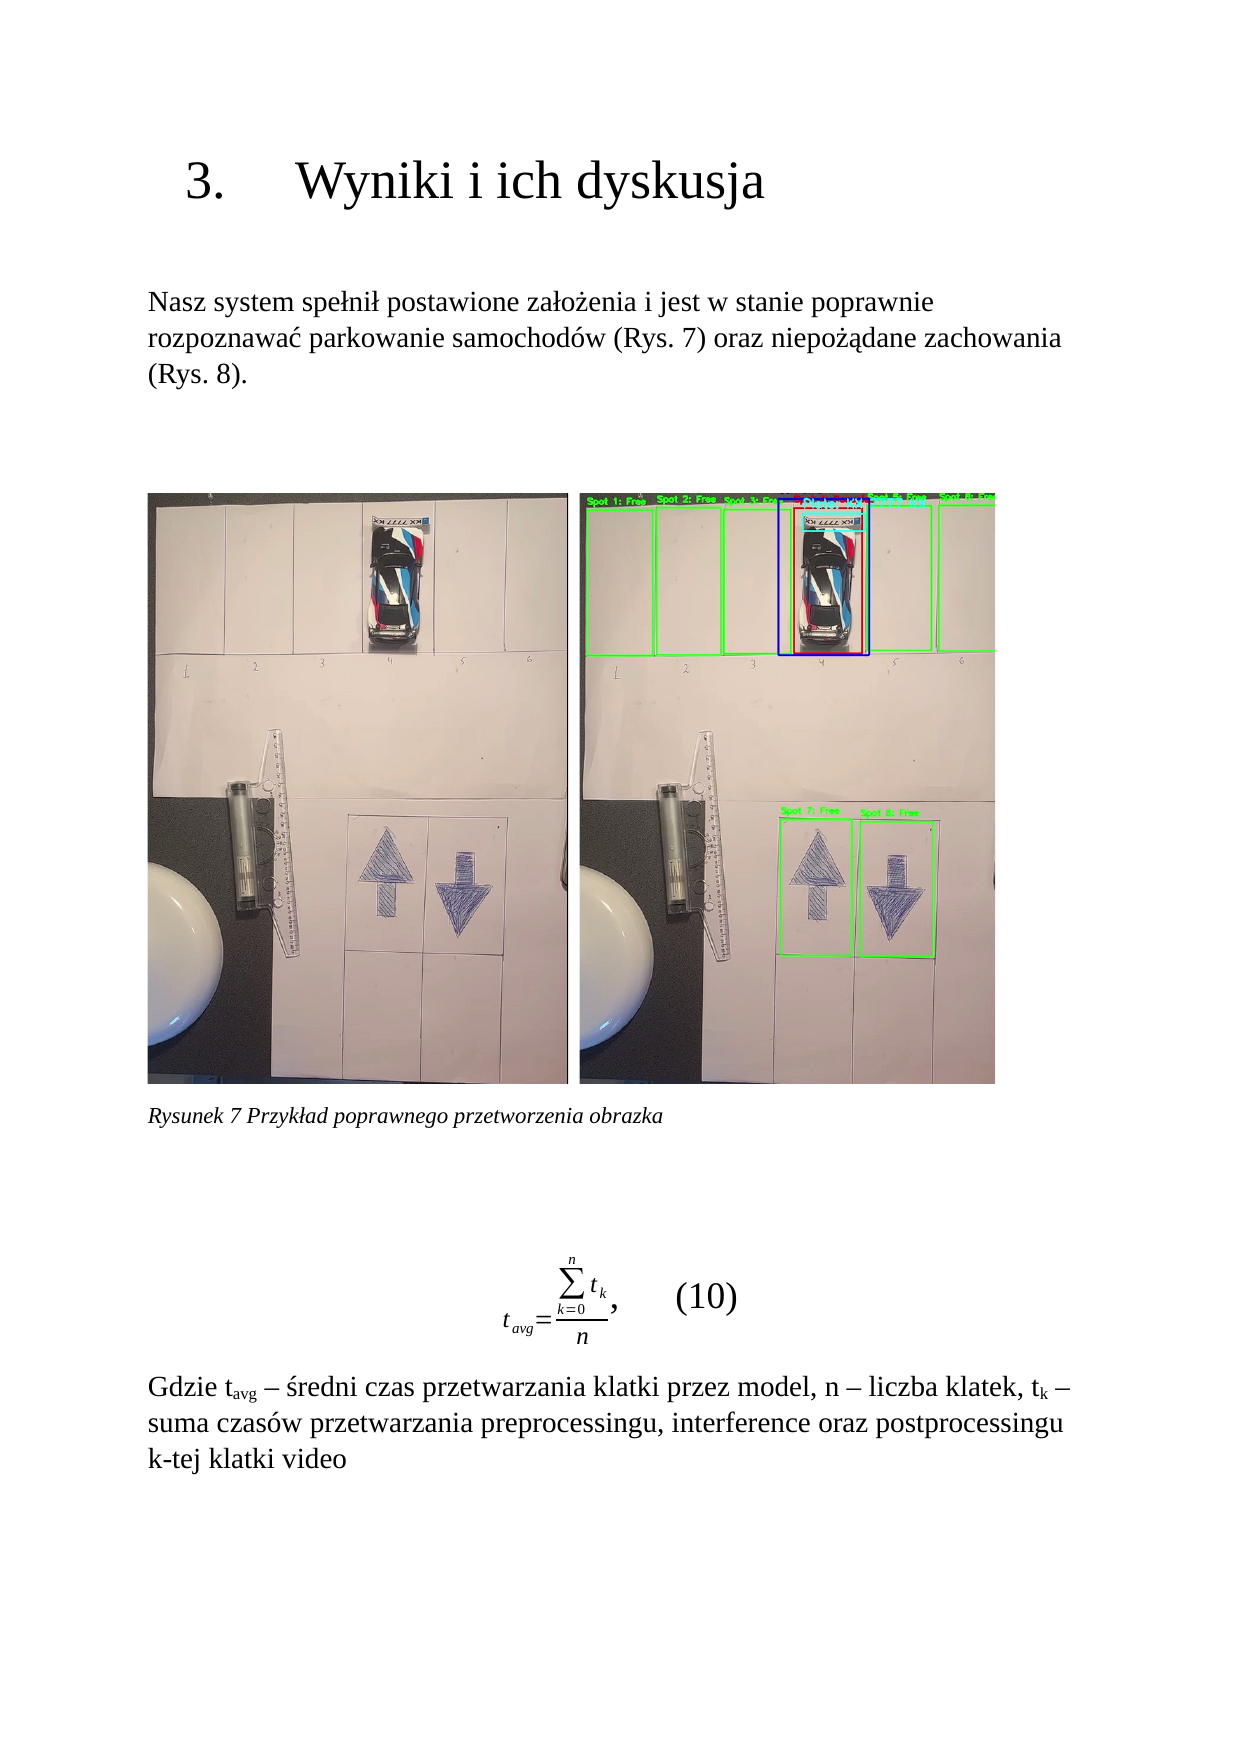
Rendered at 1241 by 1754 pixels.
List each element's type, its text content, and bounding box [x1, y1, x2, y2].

text , (10) [148, 1251, 1093, 1349]
text Gdzie tavg – średni czas przetwarzania klatki przez model, n – liczba klatek, tk – suma czasów przetwarzania preprocessingu, interference oraz postprocessingu k-tej klatki video [148, 1369, 1093, 1475]
text Rysunek 7 Przykład poprawnego przetworzenia obrazka [148, 1102, 1093, 1129]
picture [147, 493, 569, 1084]
picture [579, 493, 996, 1084]
list Wyniki i ich dyskusja [185, 148, 1093, 210]
text Nasz system spełnił postawione założenia i jest w stanie poprawnie rozpoznawać parkowanie samochodów (Rys. 7) oraz niepożądane zachowania (Rys. 8). [148, 284, 1093, 390]
